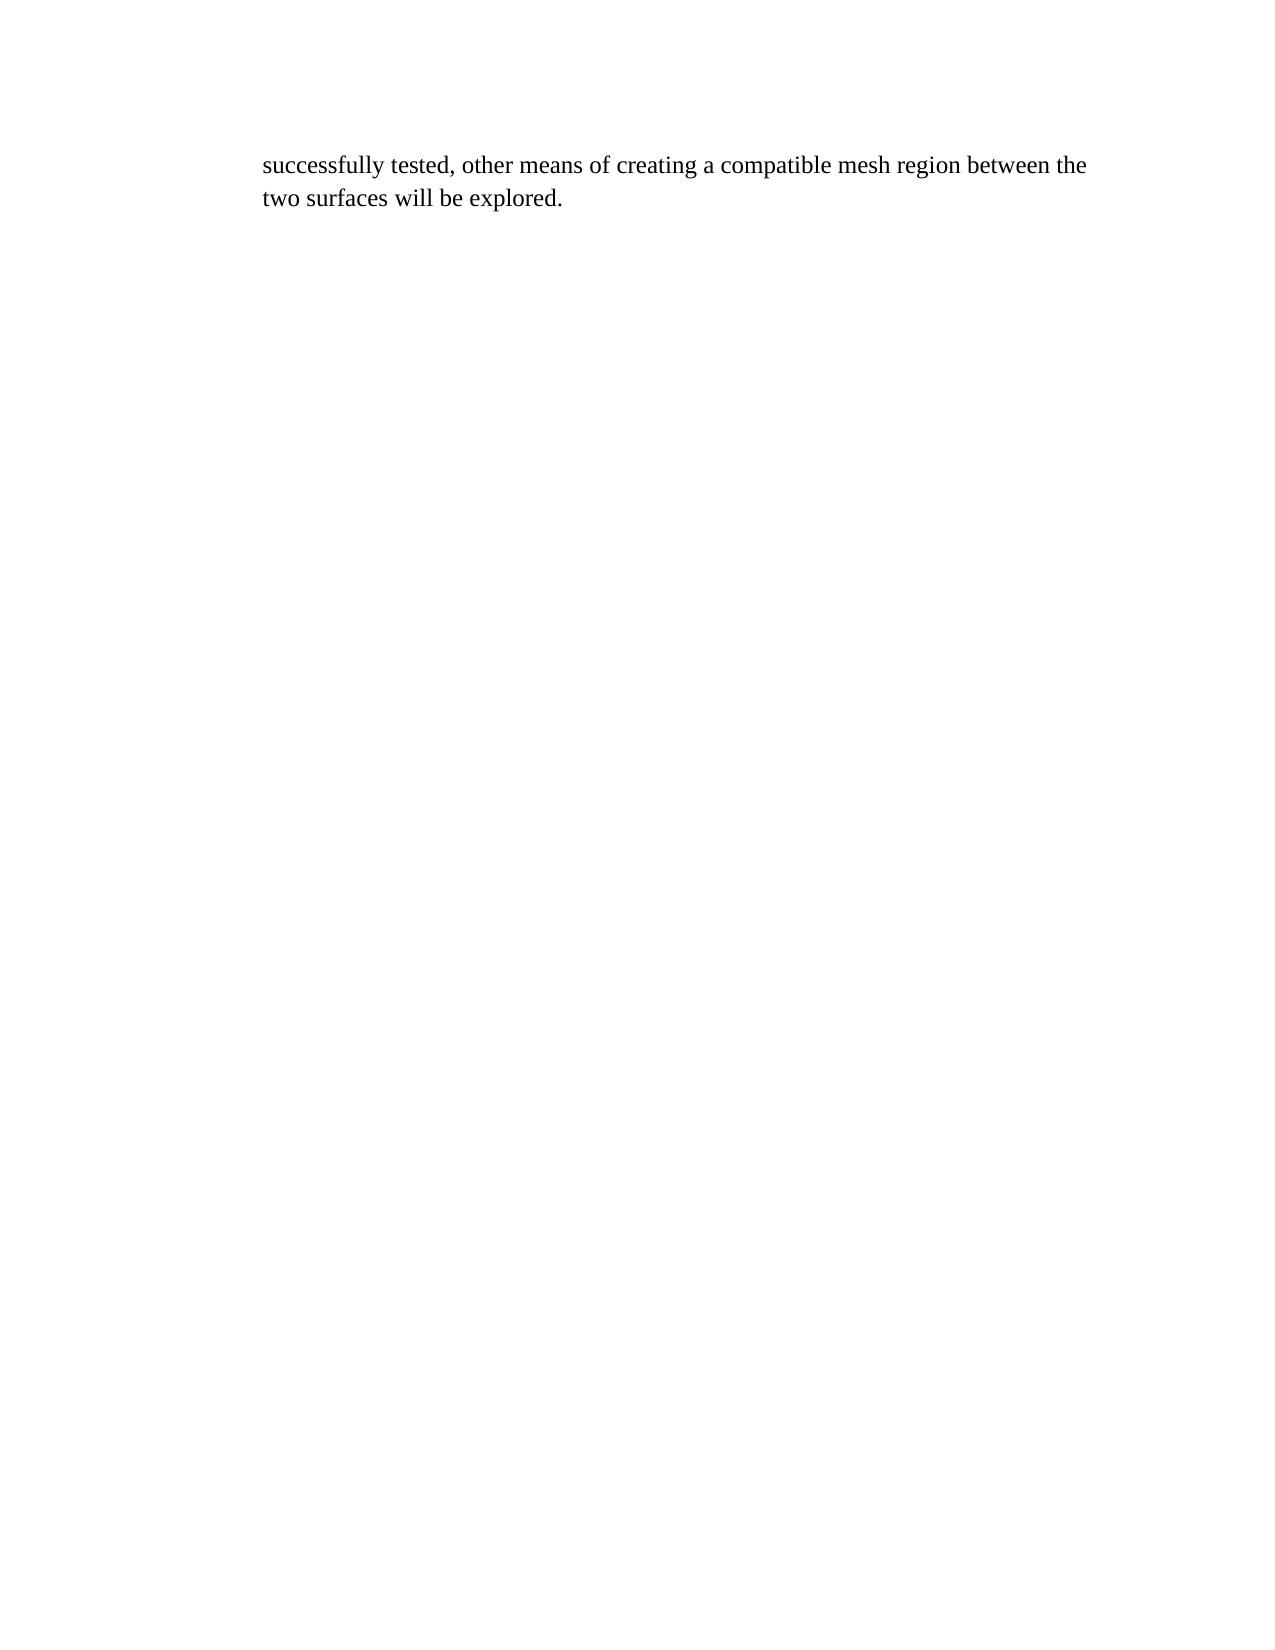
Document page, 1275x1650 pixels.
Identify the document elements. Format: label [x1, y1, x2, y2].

list [262, 150, 1125, 212]
